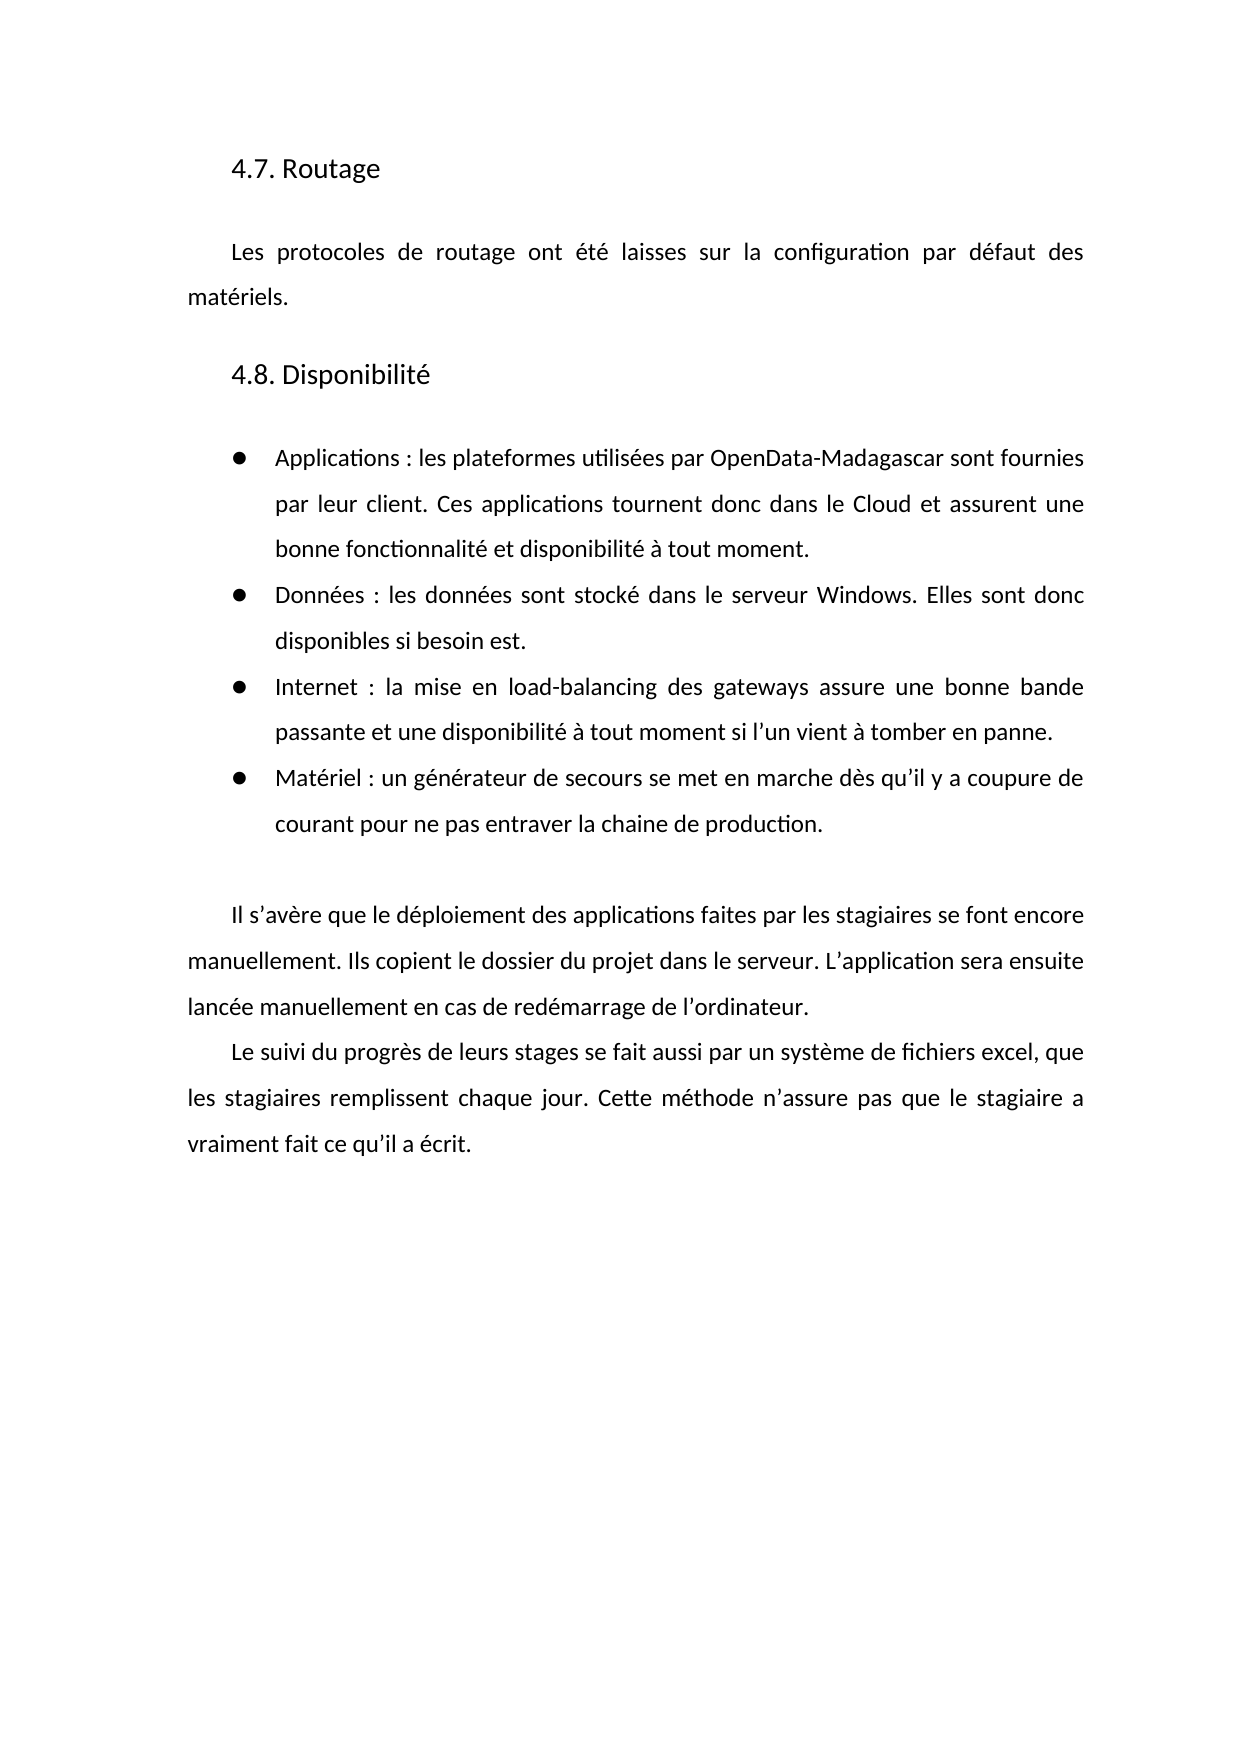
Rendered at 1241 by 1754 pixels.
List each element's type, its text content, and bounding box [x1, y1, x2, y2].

list Données : les données sont stocké dans le serveur Windows. Elles sont donc disponibles si besoin est. [231, 579, 1085, 656]
list Il s’avère que le déploiement des applications faites par les stagiaires se font encore manuellement. Ils copient le dossier du projet dans le serveur. L’application sera ensuite lancée manuellement en cas de redémarrage de l’ordinateur. [187, 899, 1085, 1021]
subtitle 4.8. Disponibilité [187, 356, 1085, 392]
list Internet : la mise en load-balancing des gateways assure une bonne bande passante et une disponibilité à tout moment si l’un vient à tomber en panne. [231, 671, 1085, 747]
subtitle 4.7. Routage [187, 150, 1085, 186]
text Le suivi du progrès de leurs stages se fait aussi par un système de fichiers excel, que les stagiaires remplissent chaque jour. Cette méthode n’assure pas que le stagiaire a vraiment fait ce qu’il a écrit. [187, 1037, 1085, 1158]
list Applications : les plateformes utilisées par OpenData-Madagascar sont fournies par leur client. Ces applications tournent donc dans le Cloud et assurent une bonne fonctionnalité et disponibilité à tout moment. [231, 442, 1085, 564]
text Les protocoles de routage ont été laisses sur la configuration par défaut des matériels. [187, 236, 1085, 312]
list Matériel : un générateur de secours se met en marche dès qu’il y a coupure de courant pour ne pas entraver la chaine de production. [231, 762, 1085, 838]
